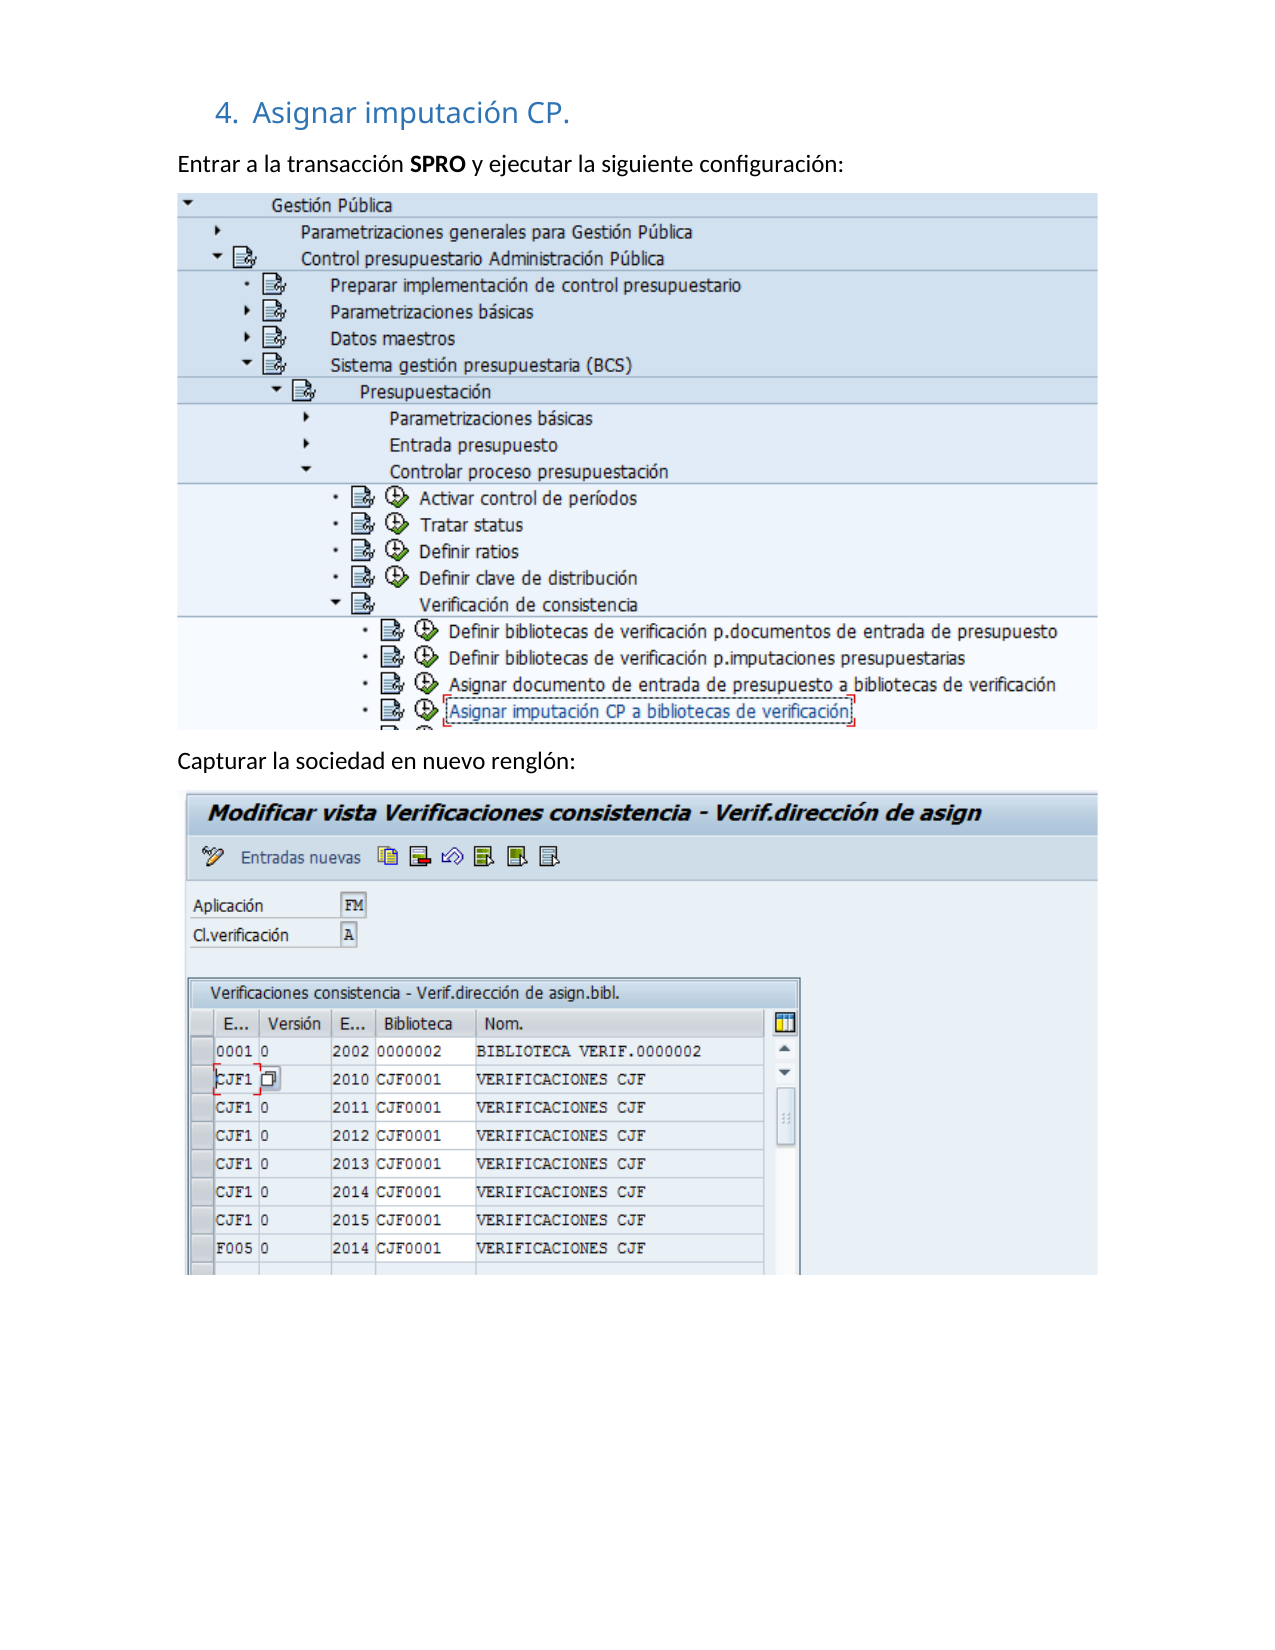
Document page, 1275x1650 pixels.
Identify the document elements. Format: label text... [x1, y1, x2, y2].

text Capturar la sociedad en nuevo renglón: [177, 745, 1098, 775]
picture [177, 790, 1098, 1275]
subtitle Asignar imputación CP. [215, 93, 1098, 132]
picture [177, 193, 1098, 730]
text Entrar a la transacción SPRO y ejecutar la siguiente configuración: [177, 148, 1098, 179]
